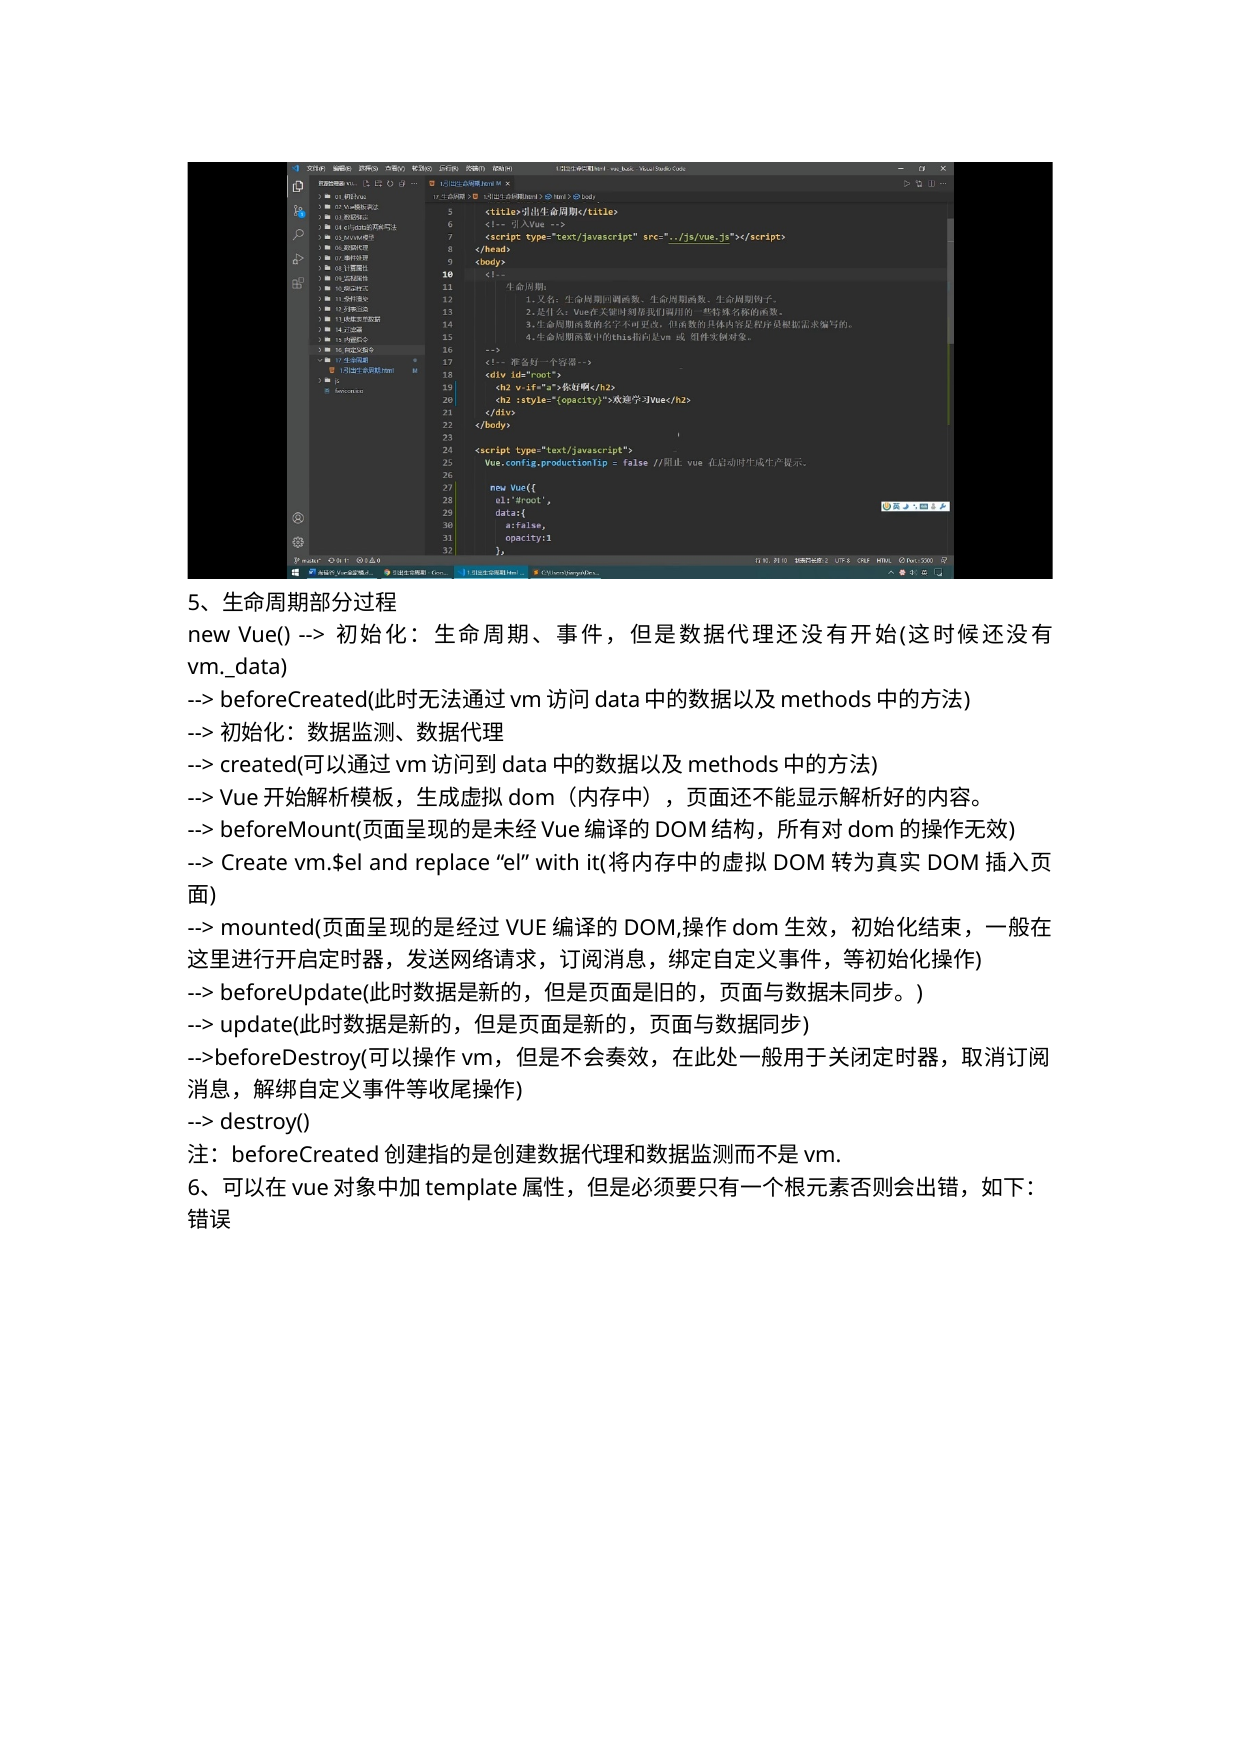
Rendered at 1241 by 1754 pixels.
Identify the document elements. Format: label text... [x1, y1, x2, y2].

text --> update(此时数据是新的，但是页面是新的，页面与数据同步) [187, 1007, 1053, 1039]
text --> Create vm.$el and replace “el” with it(将内存中的虚拟DOM转为真实DOM插入页面) [187, 844, 1053, 909]
text --> created(可以通过vm访问到data中的数据以及methods中的方法) [187, 747, 1053, 779]
text 注：beforeCreated创建指的是创建数据代理和数据监测而不是vm. [187, 1137, 1053, 1169]
text --> destroy() [187, 1104, 1053, 1137]
text 错误 [187, 1202, 1053, 1234]
picture [187, 162, 1053, 579]
text --> beforeCreated(此时无法通过vm访问data中的数据以及methods中的方法) [187, 682, 1053, 714]
text --> mounted(页面呈现的是经过VUE编译的DOM,操作dom生效，初始化结束，一般在这里进行开启定时器，发送网络请求，订阅消息，绑定自定义事件，等初始化操作) [187, 909, 1053, 974]
text --> 初始化：数据监测、数据代理 [187, 714, 1053, 747]
text --> Vue开始解析模板，生成虚拟dom（内存中），页面还不能显示解析好的内容。 [187, 779, 1053, 812]
text 6、可以在vue对象中加template属性，但是必须要只有一个根元素否则会出错，如下： [187, 1169, 1053, 1202]
text -->beforeDestroy(可以操作vm，但是不会奏效，在此处一般用于关闭定时器，取消订阅消息，解绑自定义事件等收尾操作) [187, 1039, 1053, 1104]
text 5、生命周期部分过程 [187, 584, 1053, 617]
text --> beforeMount(页面呈现的是未经Vue编译的DOM结构，所有对dom的操作无效) [187, 812, 1053, 844]
text --> beforeUpdate(此时数据是新的，但是页面是旧的，页面与数据未同步。) [187, 974, 1053, 1007]
text new Vue() --> 初始化：生命周期、事件，但是数据代理还没有开始(这时候还没有vm._data) [187, 617, 1053, 682]
